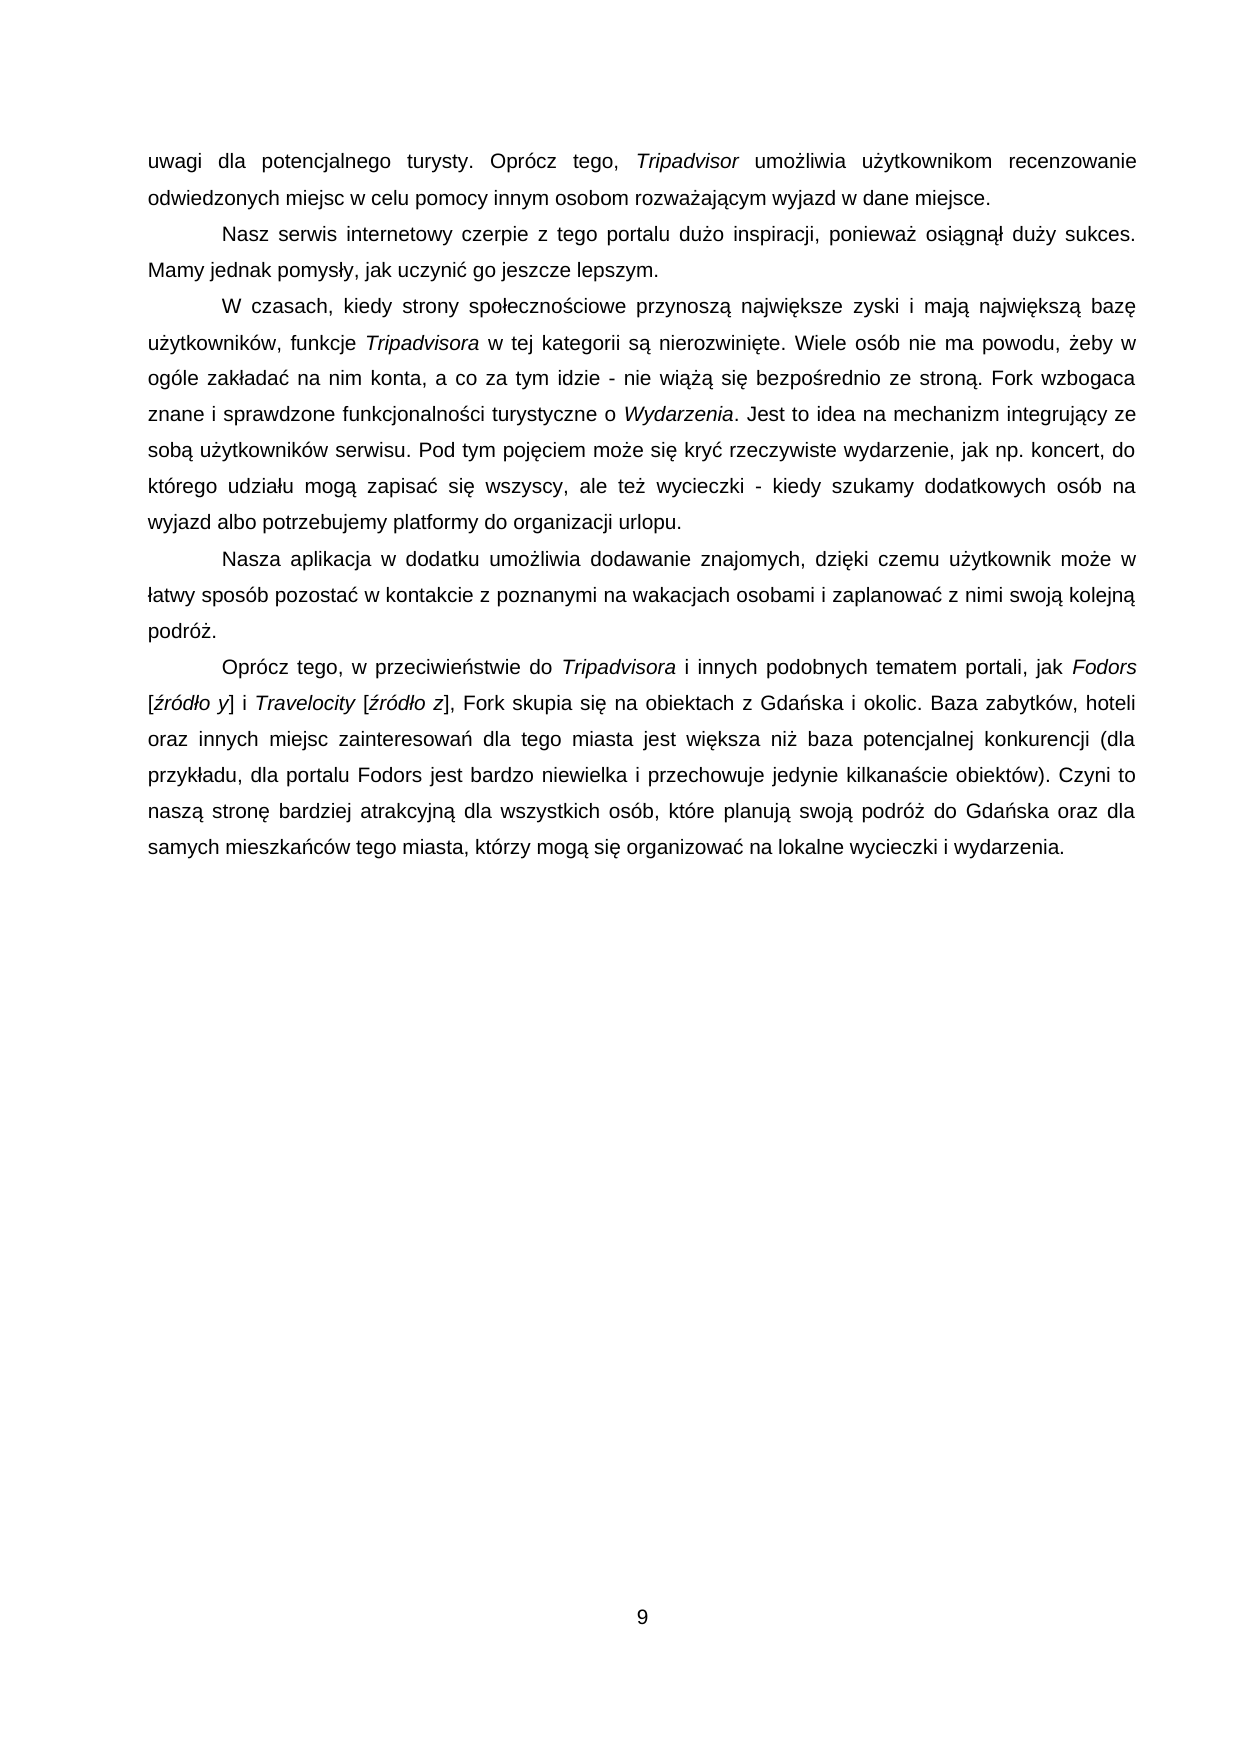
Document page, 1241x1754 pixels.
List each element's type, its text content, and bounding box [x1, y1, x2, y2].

text W czasach, kiedy strony społecznościowe przynoszą największe zyski i mają największą bazę użytkowników, funkcje Tripadvisora w tej kategorii są nierozwinięte. Wiele osób nie ma powodu, żeby w ogóle zakładać na nim konta, a co za tym idzie - nie wiążą się bezpośrednio ze stroną. Fork wzbogaca znane i sprawdzone funkcjonalności turystyczne o Wydarzenia. Jest to idea na mechanizm integrujący ze sobą użytkowników serwisu. Pod tym pojęciem może się kryć rzeczywiste wydarzenie, jak np. koncert, do którego udziału mogą zapisać się wszyscy, ale też wycieczki - kiedy szukamy dodatkowych osób na wyjazd albo potrzebujemy platformy do organizacji urlopu. [148, 294, 1137, 534]
text Nasza aplikacja w dodatku umożliwia dodawanie znajomych, dzięki czemu użytkownik może w łatwy sposób pozostać w kontakcie z poznanymi na wakacjach osobami i zaplanować z nimi swoją kolejną podróż. [148, 547, 1137, 642]
text Nasz serwis internetowy czerpie z tego portalu dużo inspiracji, ponieważ osiągnął duży sukces. Mamy jednak pomysły, jak uczynić go jeszcze lepszym. [148, 222, 1137, 282]
text Oprócz tego, w przeciwieństwie do Tripadvisora i innych podobnych tematem portali, jak Fodors [źródło y] i Travelocity [źródło z], Fork skupia się na obiektach z Gdańska i okolic. Baza zabytków, hoteli oraz innych miejsc zainteresowań dla tego miasta jest większa niż baza potencjalnej konkurencji (dla przykładu, dla portalu Fodors jest bardzo niewielka i przechowuje jedynie kilkanaście obiektów). Czyni to naszą stronę bardziej atrakcyjną dla wszystkich osób, które planują swoją podróż do Gdańska oraz dla samych mieszkańców tego miasta, którzy mogą się organizować na lokalne wycieczki i wydarzenia. [148, 655, 1137, 859]
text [148, 149, 1137, 209]
